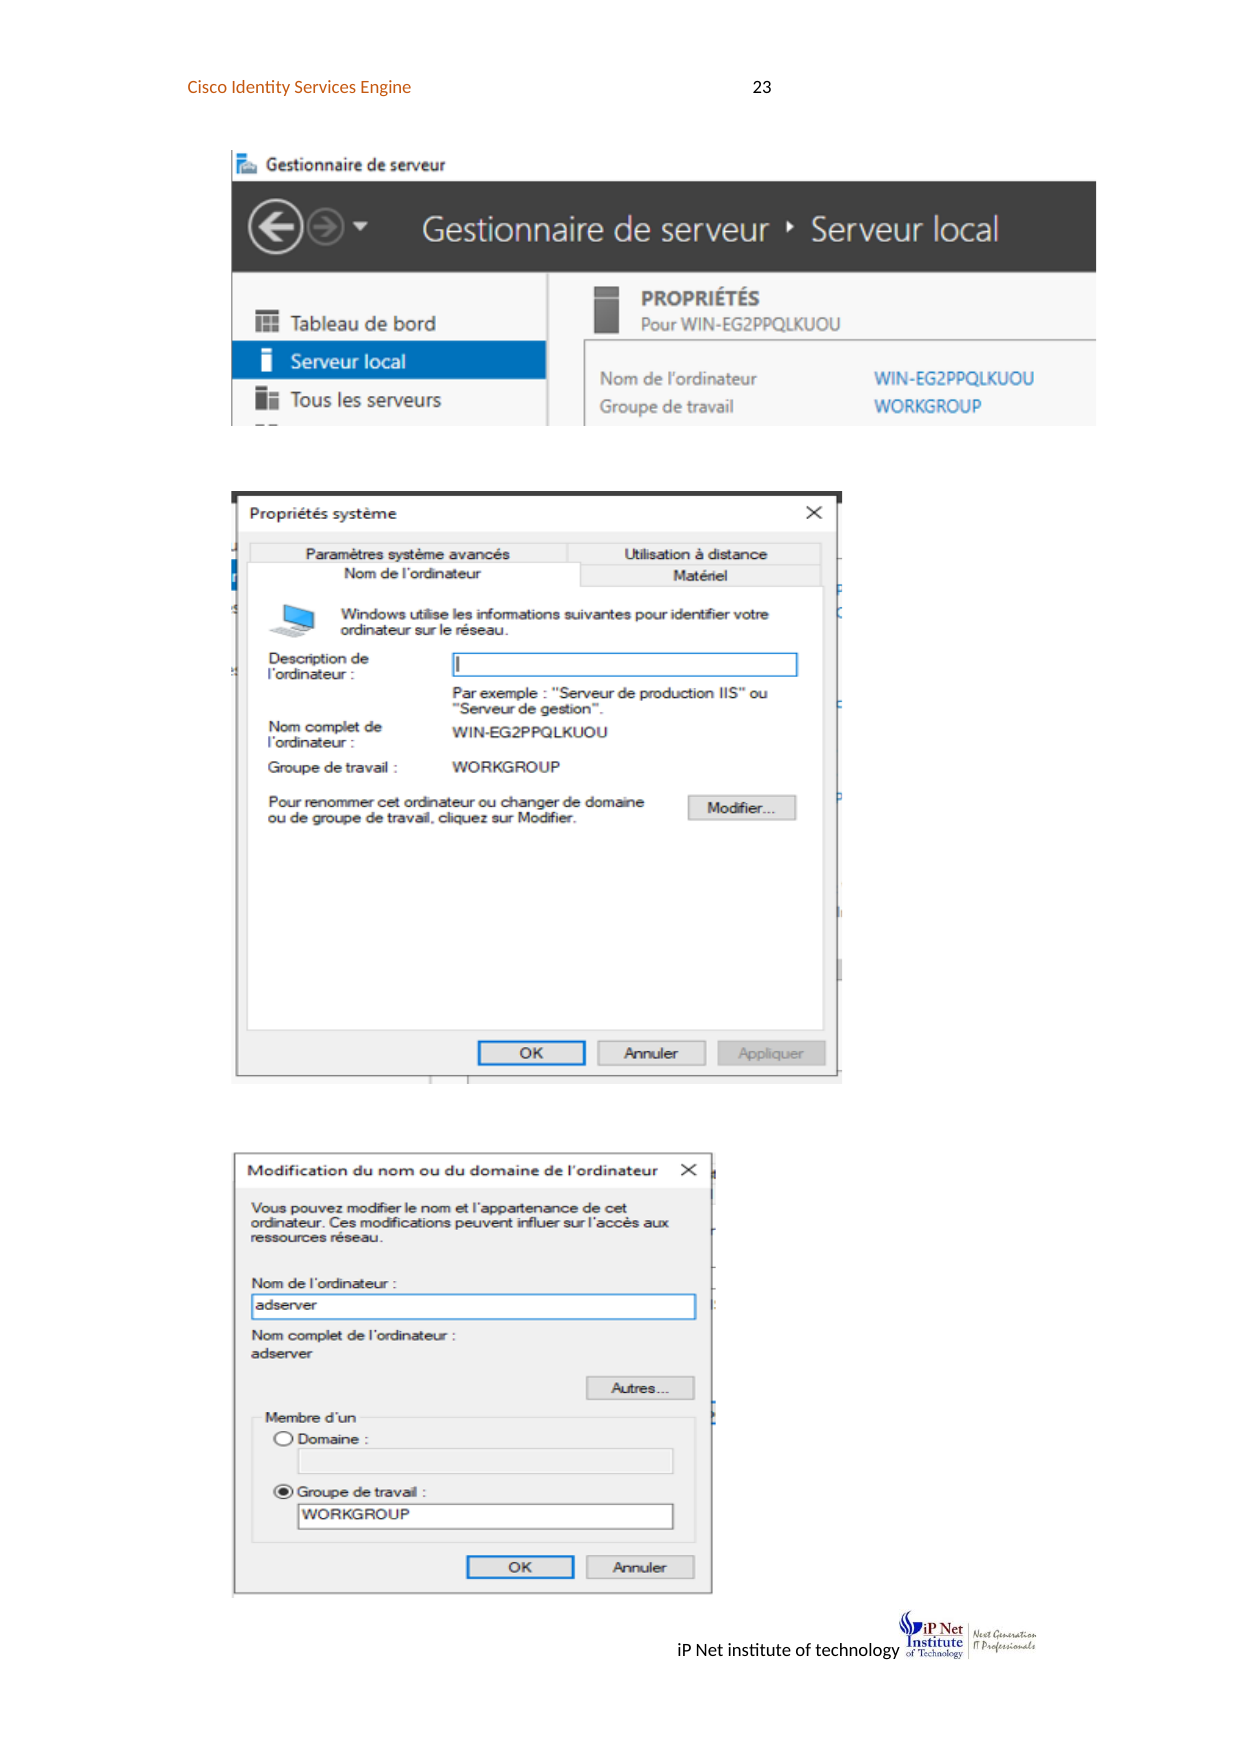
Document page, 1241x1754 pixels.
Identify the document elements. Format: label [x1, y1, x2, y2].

picture [898, 1609, 1037, 1660]
picture [231, 491, 843, 1084]
picture [231, 1149, 716, 1598]
picture [231, 150, 1097, 426]
